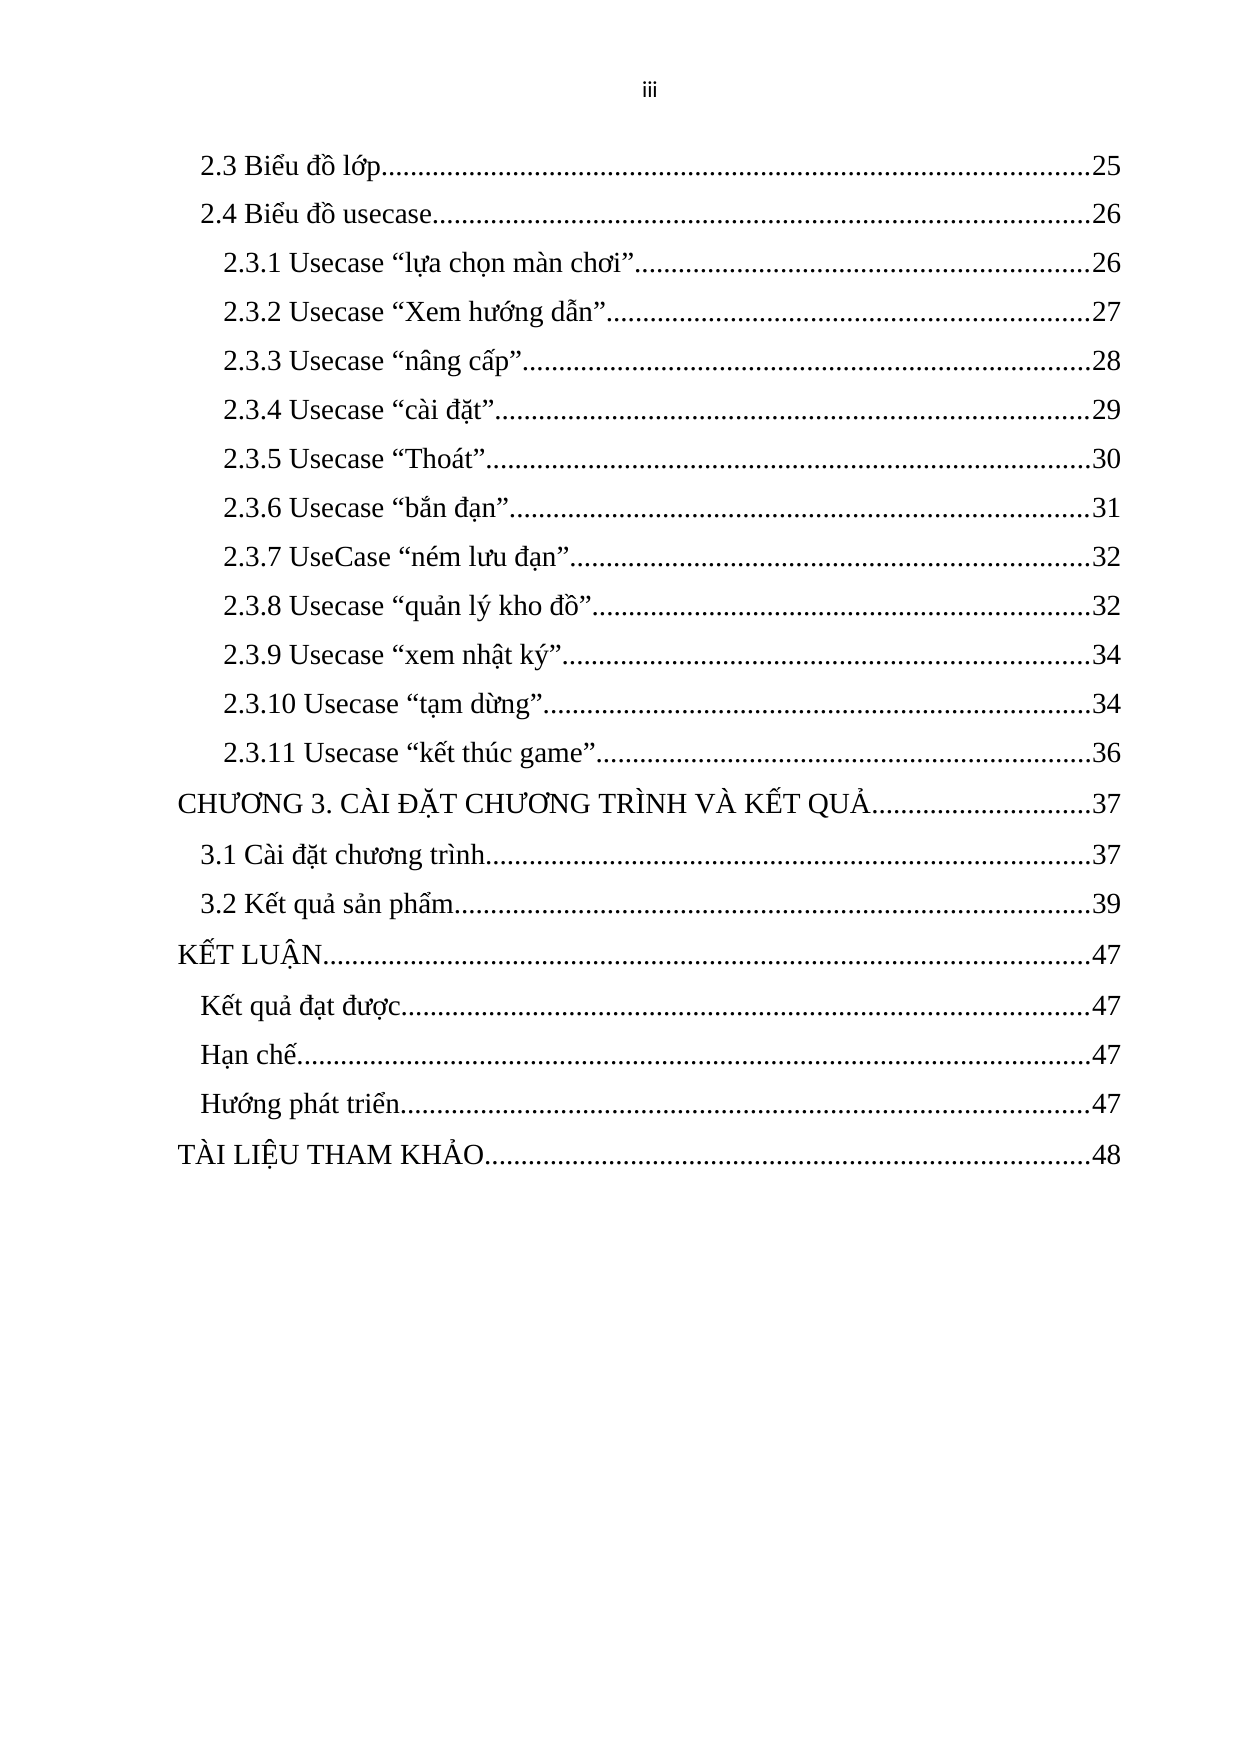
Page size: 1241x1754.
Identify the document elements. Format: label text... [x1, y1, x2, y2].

text Hạn chế 47 [200, 1037, 1122, 1071]
text Hướng phát triển 47 [200, 1086, 1122, 1120]
text 2.3.1 Usecase “lựa chọn màn chơi” 26 [223, 246, 1122, 279]
text KẾT LUẬN 47 [177, 937, 1122, 971]
text Chương 3. Cài đặt chương trình và kết quả 37 [177, 786, 1122, 820]
text 2.3.5 Usecase “Thoát” 30 [223, 441, 1122, 475]
text Kết quả đạt được 47 [200, 988, 1122, 1022]
text 3.1 Cài đặt chương trình 37 [200, 837, 1122, 871]
text 2.3.6 Usecase “bắn đạn” 31 [223, 490, 1122, 524]
text 2.4 Biểu đồ usecase 26 [200, 197, 1122, 230]
text 2.3.2 Usecase “Xem hướng dẫn” 27 [223, 294, 1122, 328]
text 3.2 Kết quả sản phẩm 39 [200, 886, 1122, 920]
text 2.3.8 Usecase “quản lý kho đồ” 32 [223, 588, 1122, 622]
text 2.3.3 Usecase “nâng cấp” 28 [223, 343, 1122, 377]
text Tài liệu tham khảo 48 [177, 1137, 1122, 1171]
text 2.3.11 Usecase “kết thúc game” 36 [223, 735, 1122, 769]
text 2.3.7 UseCase “ném lưu đạn” 32 [223, 539, 1122, 573]
text 2.3.9 Usecase “xem nhật ký” 34 [223, 637, 1122, 671]
text 2.3.4 Usecase “cài đặt” 29 [223, 392, 1122, 426]
text 2.3.10 Usecase “tạm dừng” 34 [223, 686, 1122, 720]
text 2.3 Biểu đồ lớp 25 [200, 148, 1122, 181]
